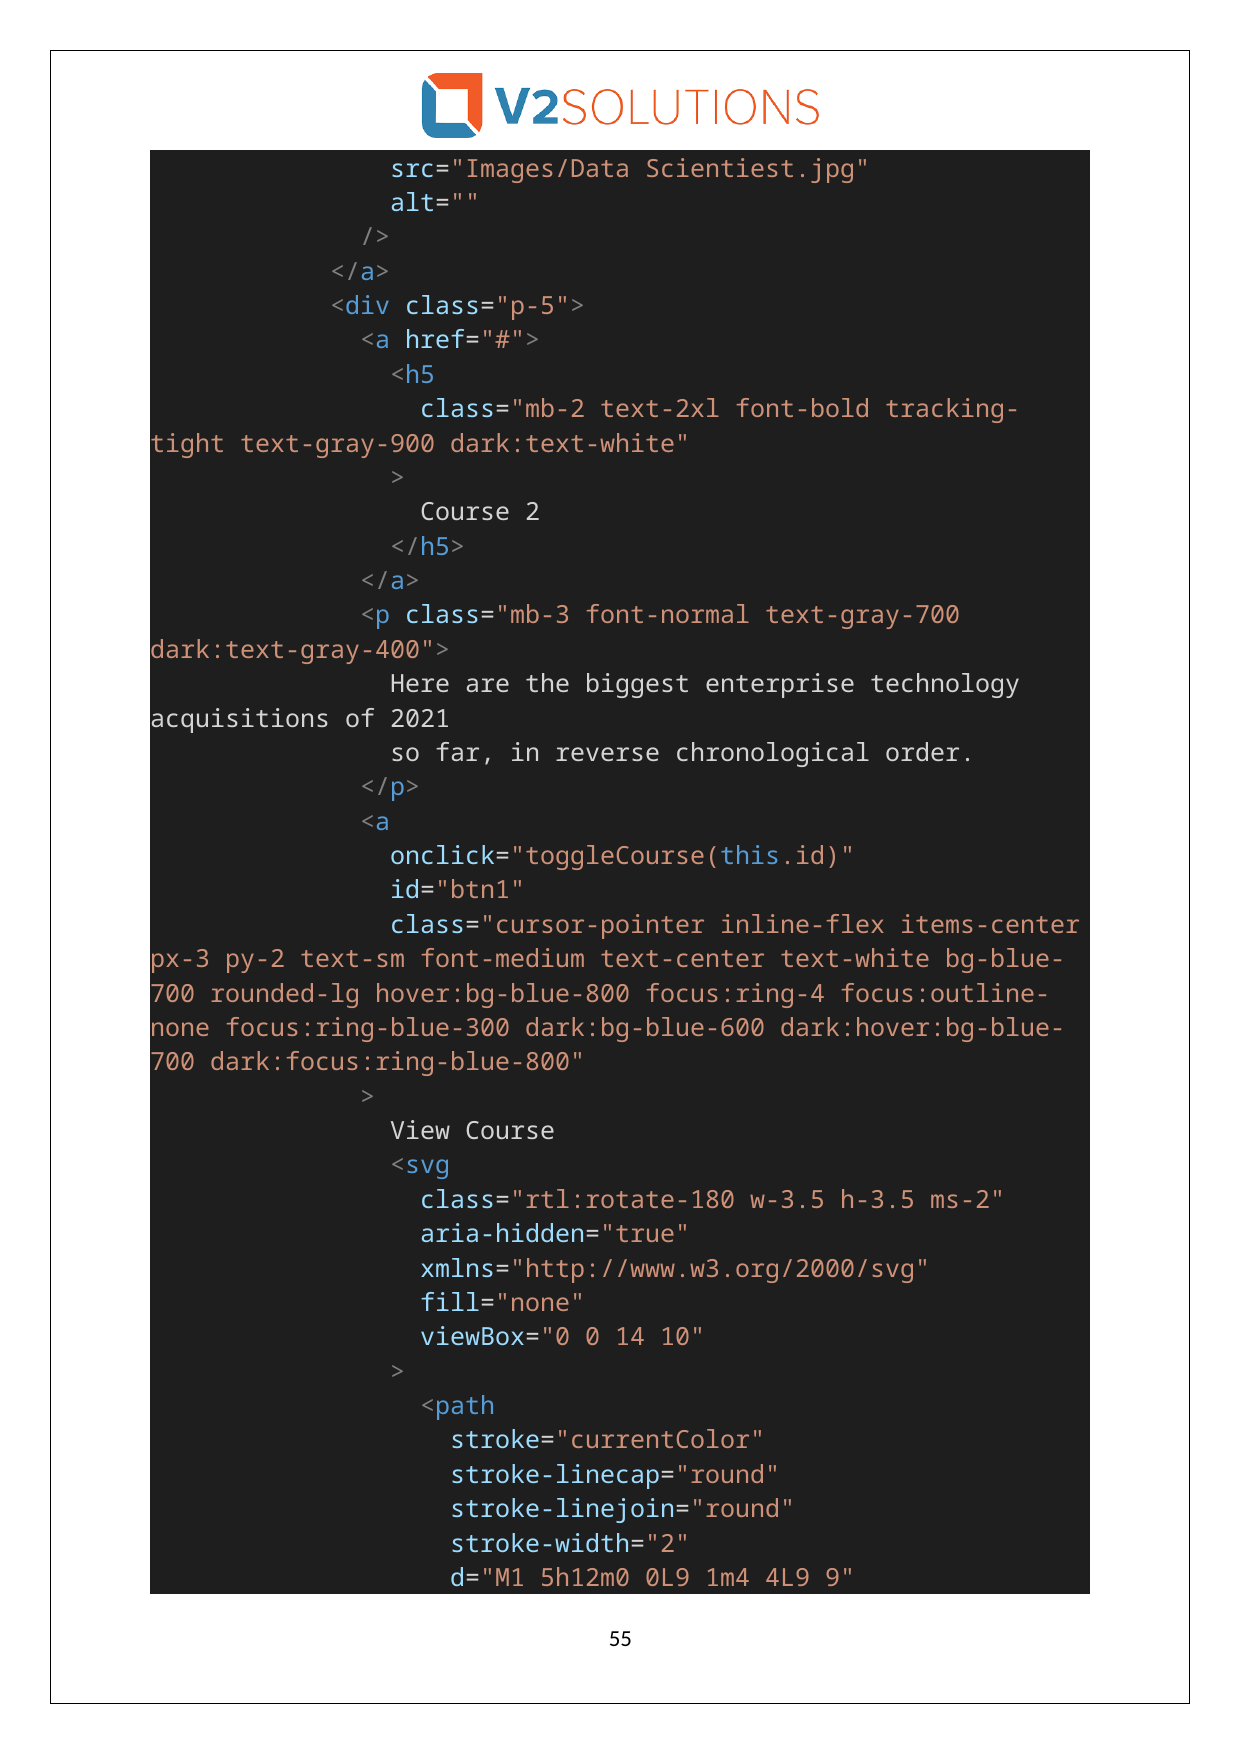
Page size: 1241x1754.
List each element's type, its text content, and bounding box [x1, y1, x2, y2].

text aria-hidden="true" [150, 1216, 1090, 1250]
text <h5 [150, 356, 1090, 391]
text d="M1 5h12m0 0L9 1m4 4L9 9" [150, 1559, 1090, 1594]
text Here are the biggest enterprise technology acquisitions of 2021 [150, 666, 1090, 734]
text <svg [150, 1147, 1090, 1181]
text stroke="currentColor" [150, 1422, 1090, 1456]
text </h5> [150, 528, 1090, 562]
text </p> [150, 769, 1090, 803]
text class="mb-2 text-2xl font-bold tracking-tight text-gray-900 dark:text-white" [150, 391, 1090, 459]
text View Course [150, 1112, 1090, 1147]
text <path [150, 1387, 1090, 1422]
text viewBox="0 0 14 10" [150, 1319, 1090, 1353]
text stroke-width="2" [150, 1525, 1090, 1559]
text Course 2 [150, 494, 1090, 528]
text xmlns="http://www.w3.org/2000/svg" [150, 1250, 1090, 1284]
text > [150, 1353, 1090, 1387]
text stroke-linejoin="round" [150, 1491, 1090, 1525]
text alt="" [150, 184, 1090, 219]
text > [150, 1078, 1090, 1112]
picture [420, 73, 820, 138]
text id="btn1" [150, 872, 1090, 906]
text class="rtl:rotate-180 w-3.5 h-3.5 ms-2" [150, 1181, 1090, 1216]
text onclick="toggleCourse(this.id)" [150, 837, 1090, 872]
text stroke-linecap="round" [150, 1456, 1090, 1491]
text src="Images/Data Scientiest.jpg" [150, 150, 1090, 184]
text </a> [150, 253, 1090, 287]
text <a [150, 803, 1090, 837]
text </a> [150, 562, 1090, 597]
text /> [150, 219, 1090, 253]
text class="cursor-pointer inline-flex items-center px-3 py-2 text-sm font-medium text-center text-white bg-blue-700 rounded-lg hover:bg-blue-800 focus:ring-4 focus:outline-none focus:ring-blue-300 dark:bg-blue-600 dark:hover:bg-blue-700 dark:focus:ring-blue-800" [150, 906, 1090, 1078]
text <a href="#"> [150, 322, 1090, 356]
text <div class="p-5"> [150, 287, 1090, 322]
text so far, in reverse chronological order. [150, 734, 1090, 769]
text fill="none" [150, 1284, 1090, 1319]
text <p class="mb-3 font-normal text-gray-700 dark:text-gray-400"> [150, 597, 1090, 666]
text > [150, 459, 1090, 494]
